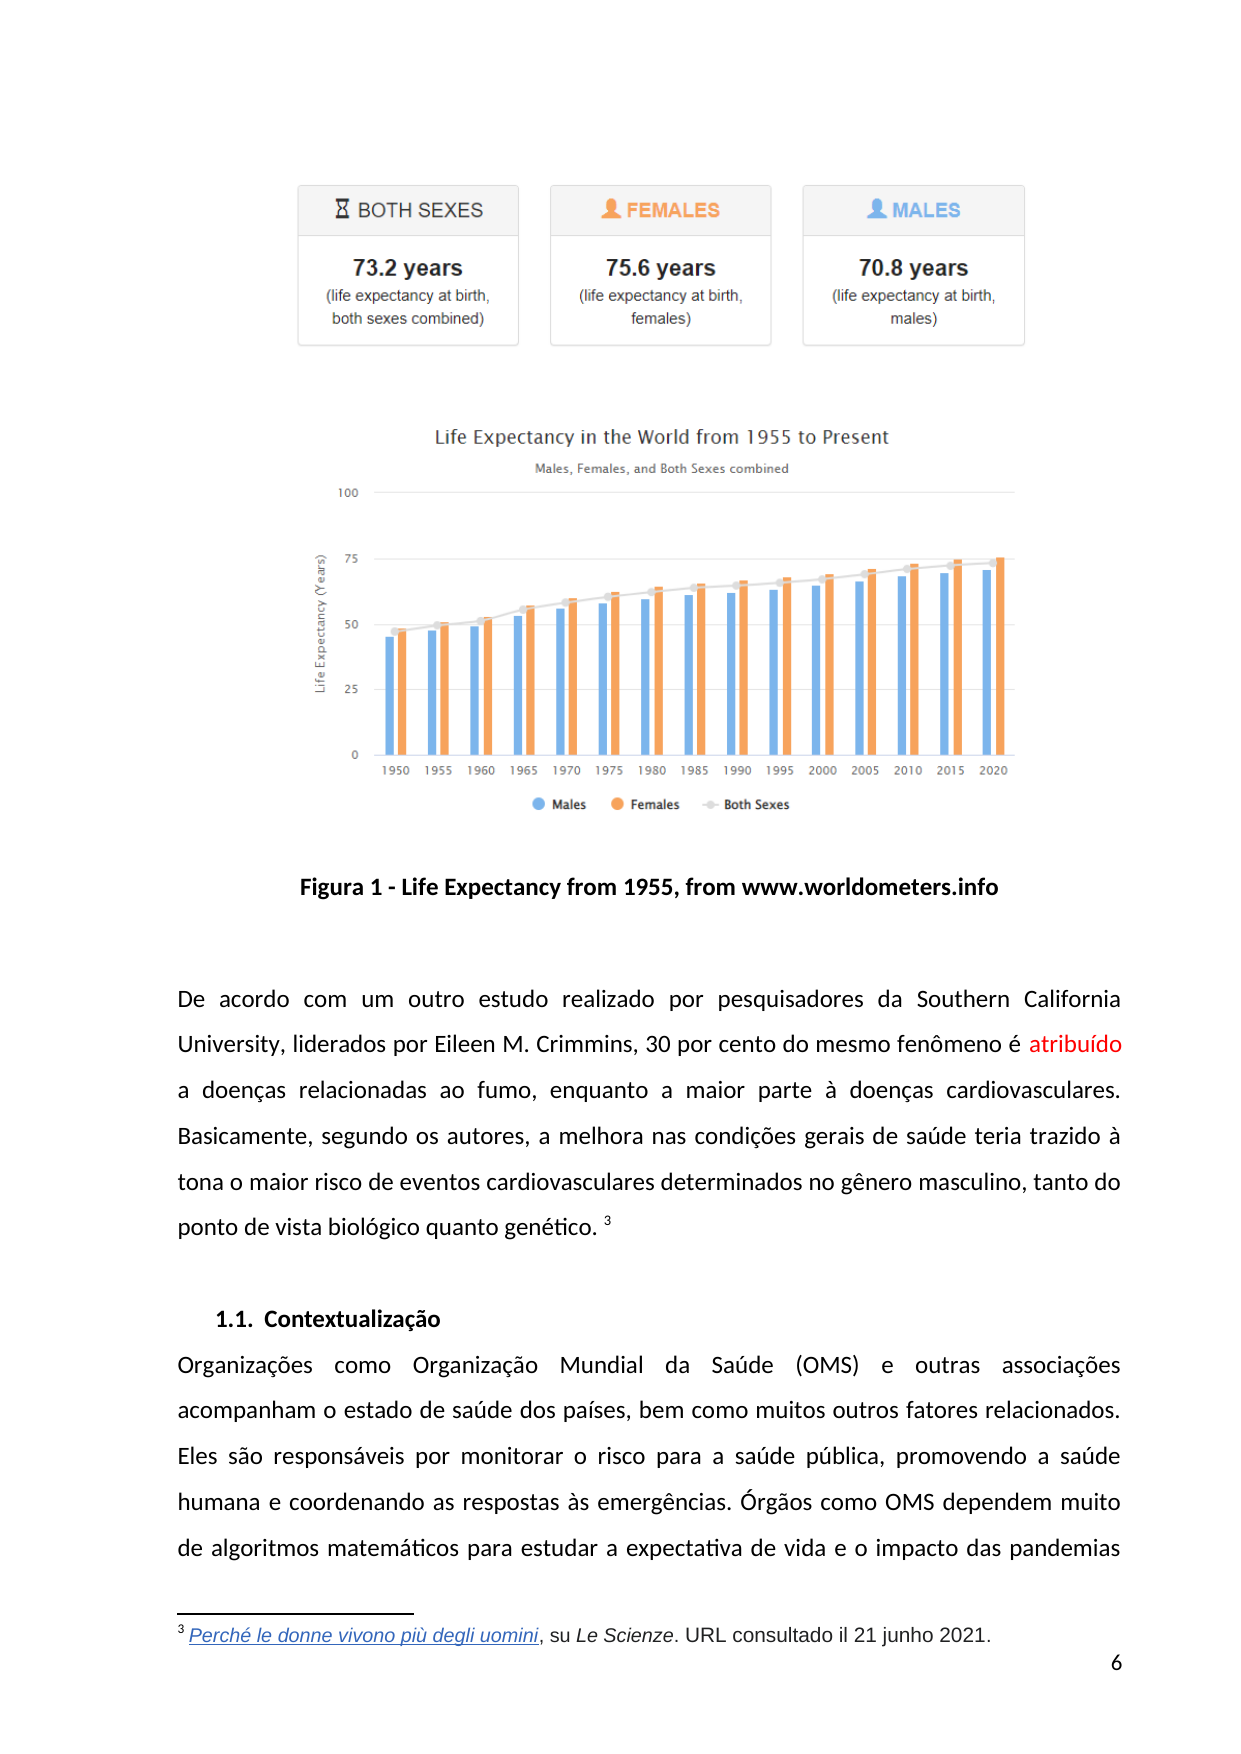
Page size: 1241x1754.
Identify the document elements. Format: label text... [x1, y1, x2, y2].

text De acordo com um outro estudo realizado por pesquisadores da Southern California University, liderados por Eileen M. Crimmins, 30 por cento do mesmo fenômeno é atribuído a doenças relacionadas ao fumo, enquanto a maior parte à doenças cardiovasculares. Basicamente, segundo os autores, a melhora nas condições gerais de saúde teria trazido à tona o maior risco de eventos cardiovasculares determinados no gênero masculino, tanto do ponto de vista biológico quanto genético. [177, 983, 1122, 1242]
text Figura 1 - Life Expectancy from 1955, from www.worldometers.info [177, 871, 1122, 902]
picture [267, 177, 1033, 837]
subtitle Contextualização [215, 1303, 1122, 1333]
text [177, 1349, 1122, 1562]
